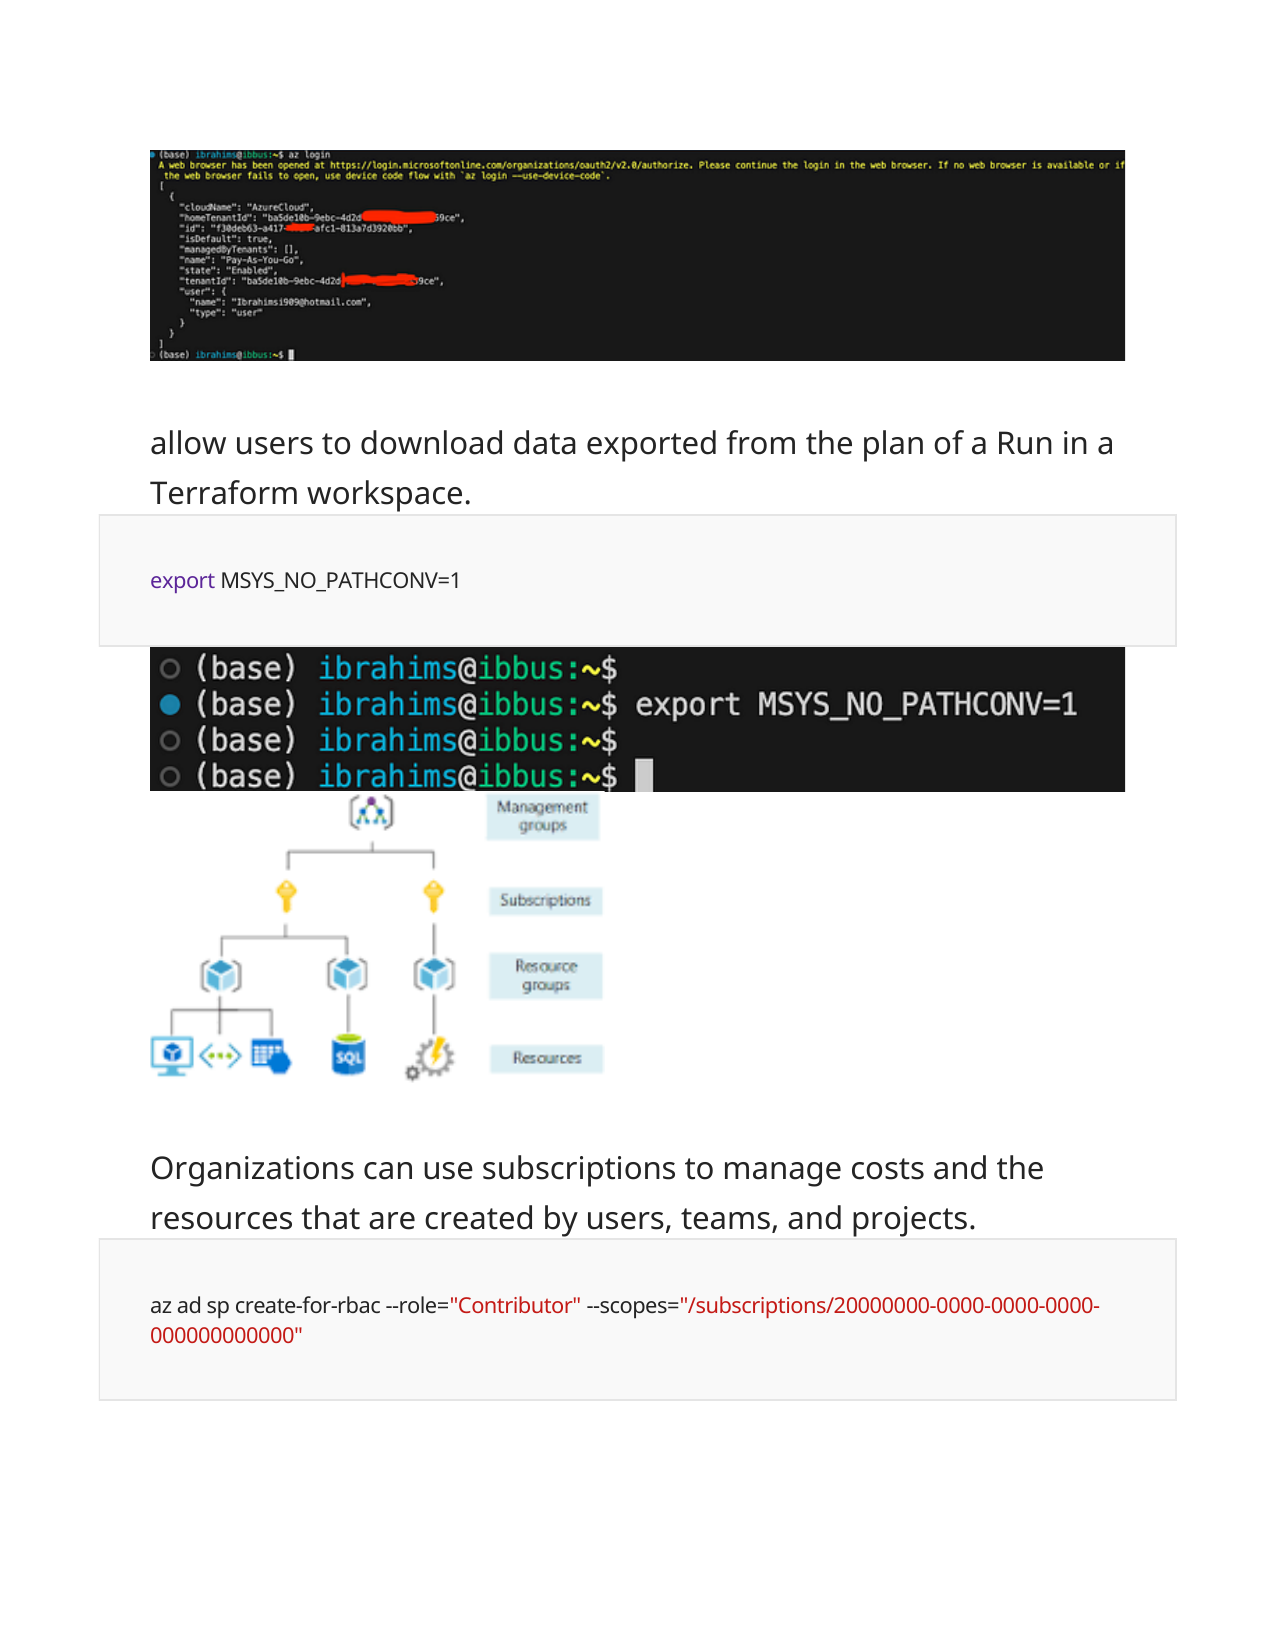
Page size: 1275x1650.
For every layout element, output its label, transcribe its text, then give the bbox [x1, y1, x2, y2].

text az ad sp create-for-rbac --role="Contributor" --scopes="/subscriptions/20000000-0000-0000-0000-000000000000" [100, 1240, 1175, 1399]
picture [150, 150, 1125, 361]
text allow users to download data exported from the plan of a Run in a Terraform workspace. [150, 414, 1125, 514]
text export MSYS_NO_PATHCONV=1 [100, 516, 1175, 645]
picture [150, 647, 1125, 1085]
text Organizations can use subscriptions to manage costs and the resources that are created by users, teams, and projects. [150, 1138, 1125, 1238]
